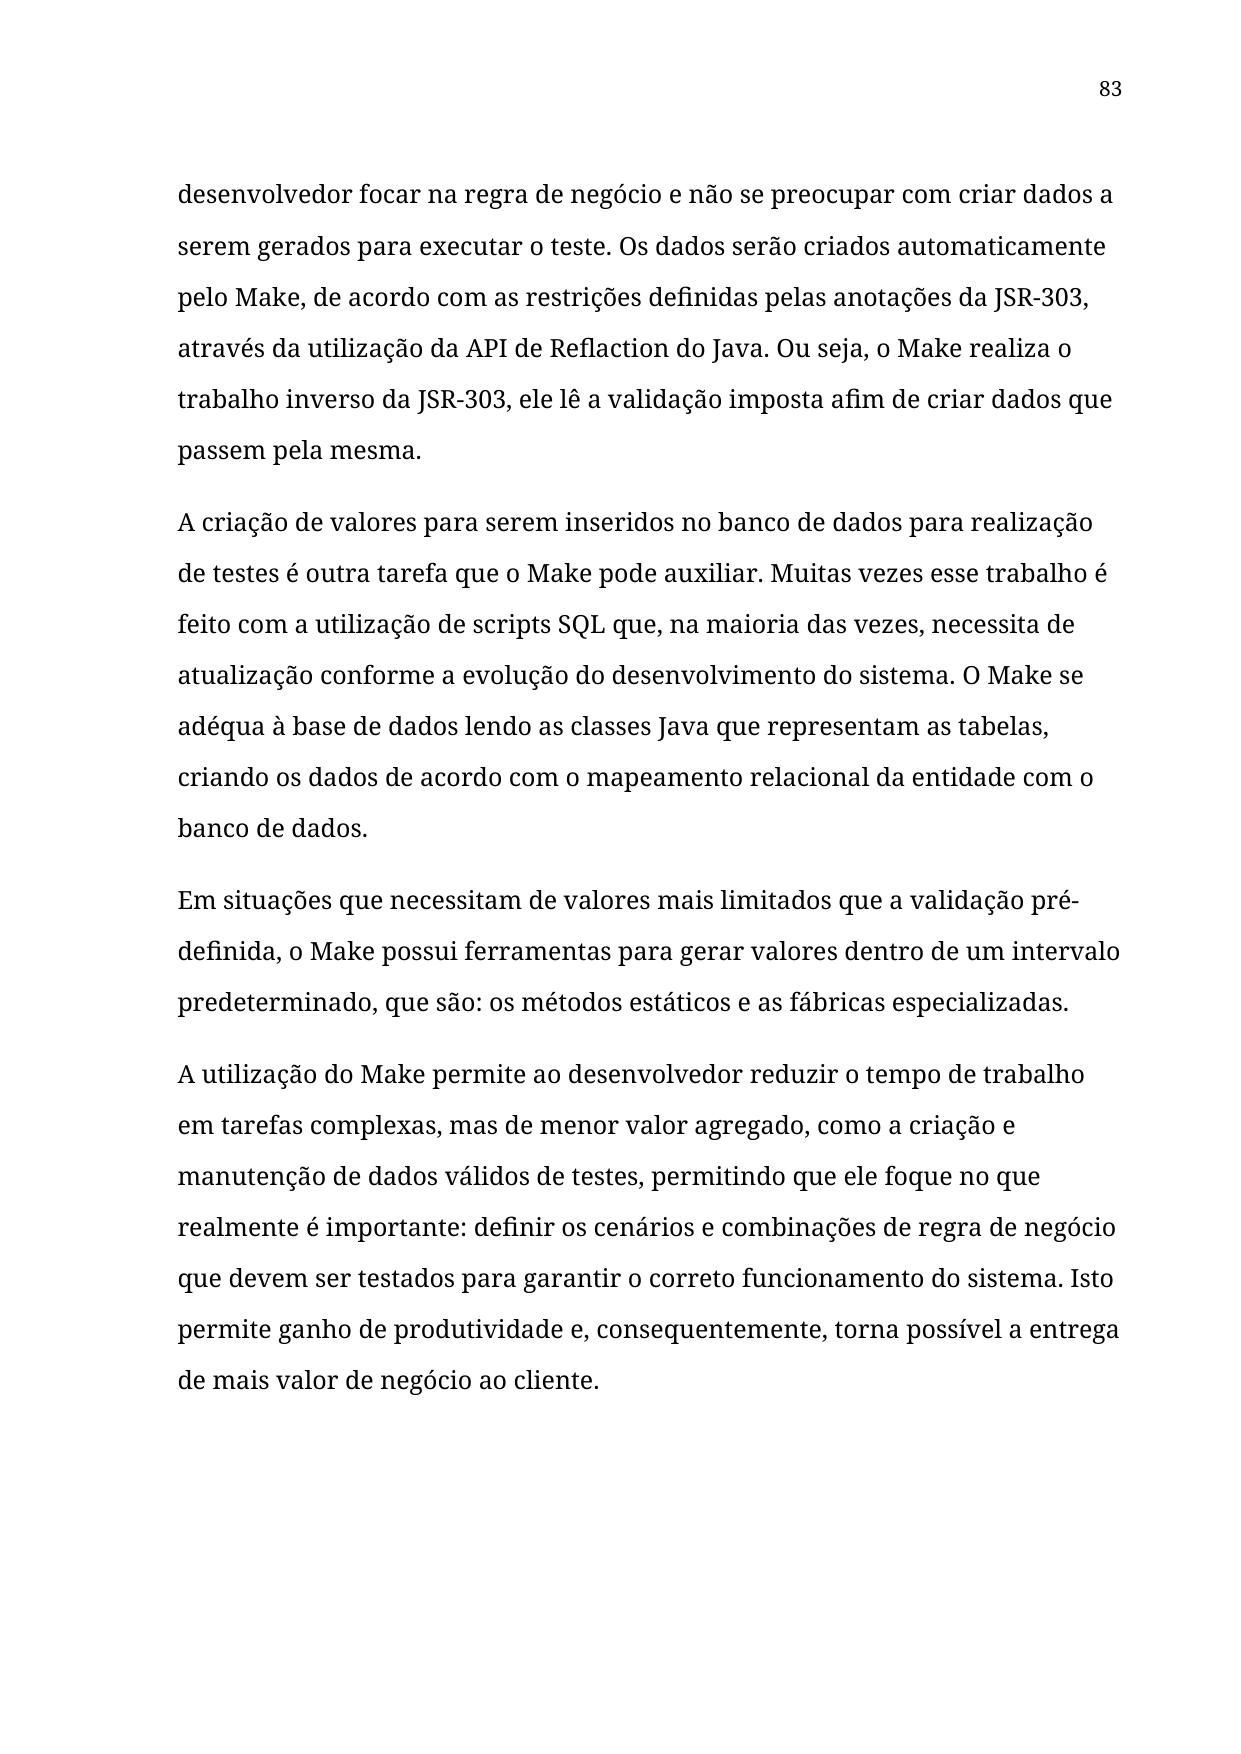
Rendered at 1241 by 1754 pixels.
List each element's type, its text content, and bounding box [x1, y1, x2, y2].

text A utilização do Make permite ao desenvolvedor reduzir o tempo de trabalho em tarefas complexas, mas de menor valor agregado, como a criação e manutenção de dados válidos de testes, permitindo que ele foque no que realmente é importante: definir os cenários e combinações de regra de negócio que devem ser testados para garantir o correto funcionamento do sistema. Isto permite ganho de produtividade e, consequentemente, torna possível a entrega de mais valor de negócio ao cliente. [177, 1056, 1122, 1397]
text A criação de valores para serem inseridos no banco de dados para realização de testes é outra tarefa que o Make pode auxiliar. Muitas vezes esse trabalho é feito com a utilização de scripts SQL que, na maioria das vezes, necessita de atualização conforme a evolução do desenvolvimento do sistema. O Make se adéqua à base de dados lendo as classes Java que representam as tabelas, criando os dados de acordo com o mapeamento relacional da entidade com o banco de dados. [177, 504, 1122, 844]
text Em situações que necessitam de valores mais limitados que a validação pré-definida, o Make possui ferramentas para gerar valores dentro de um intervalo predeterminado, que são: os métodos estáticos e as fábricas especializadas. [177, 882, 1122, 1018]
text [177, 177, 1122, 466]
